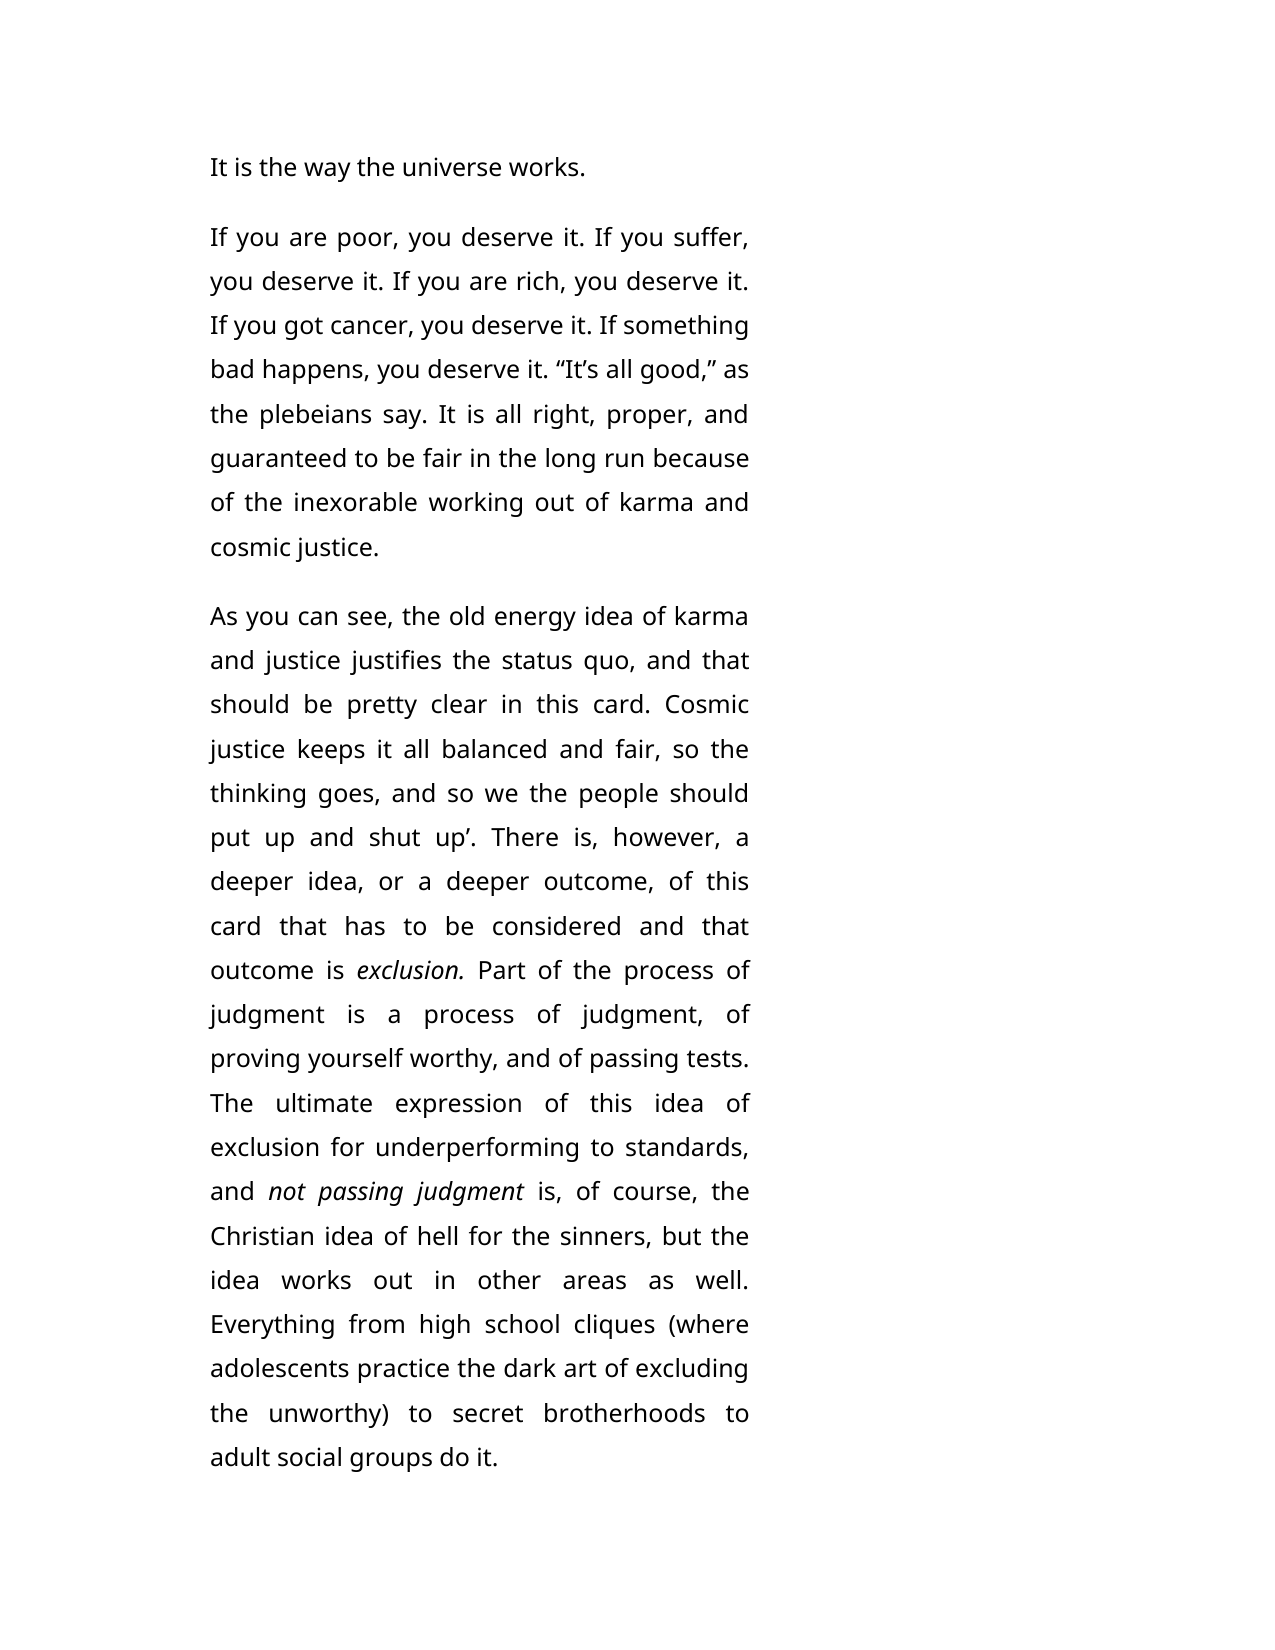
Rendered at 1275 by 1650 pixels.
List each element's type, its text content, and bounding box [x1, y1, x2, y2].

text It is the way the universe works. [210, 150, 750, 184]
text As you can see, the old energy idea of karma and justice justifies the status quo, and that should be pretty clear in this card. Cosmic justice keeps it all balanced and fair, so the thinking goes, and so we the people should put up and shut up’. There is, however, a deeper idea, or a deeper outcome, of this card that has to be considered and that outcome is exclusion. Part of the process of judgment is a process of judgment, of proving yourself worthy, and of passing tests. The ultimate expression of this idea of exclusion for underperforming to standards, and not passing judgment is, of course, the Christian idea of hell for the sinners, but the idea works out in other areas as well. Everything from high school cliques (where adolescents practice the dark art of excluding the unworthy) to secret brotherhoods to adult social groups do it. [210, 598, 750, 1474]
text If you are poor, you deserve it. If you suffer, you deserve it. If you are rich, you deserve it. If you got cancer, you deserve it. If something bad happens, you deserve it. “It’s all good,” as the plebeians say. It is all right, proper, and guaranteed to be fair in the long run because of the inexorable working out of karma and cosmic justice. [210, 219, 750, 563]
